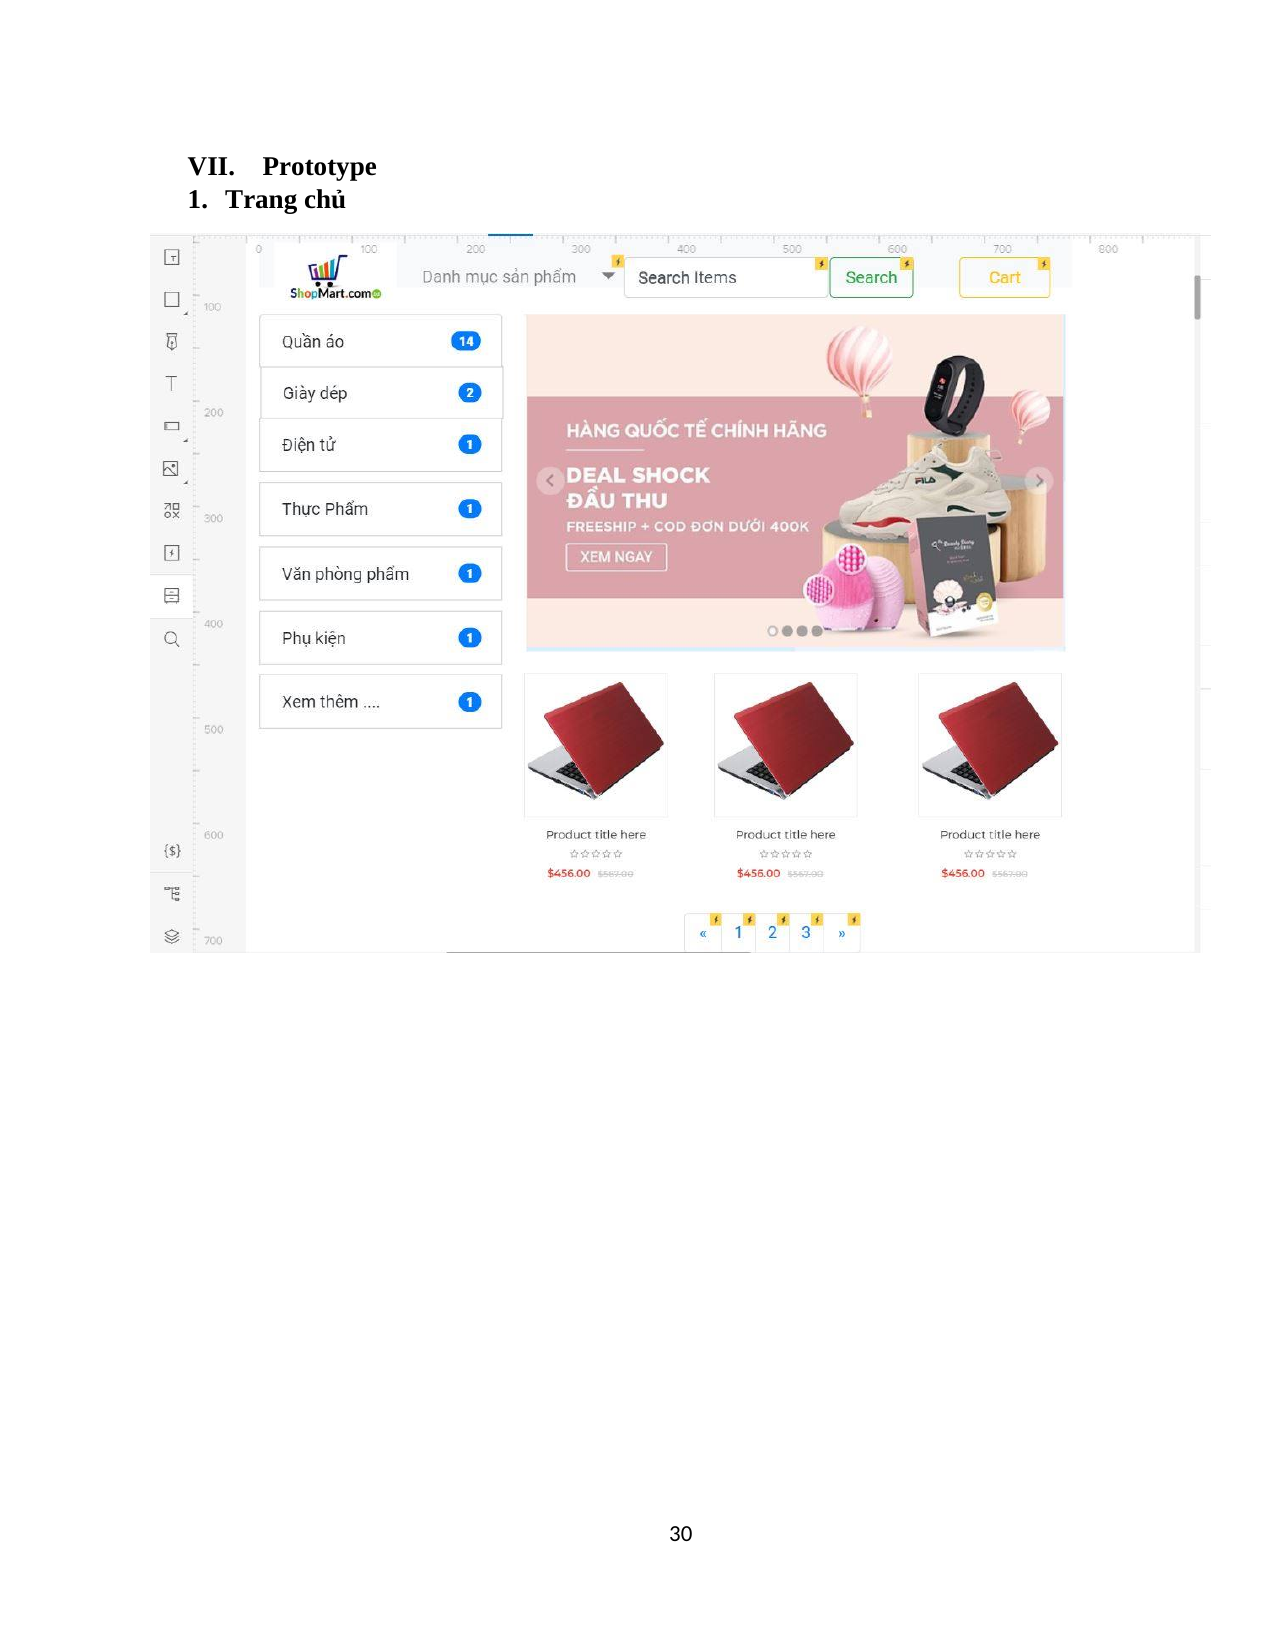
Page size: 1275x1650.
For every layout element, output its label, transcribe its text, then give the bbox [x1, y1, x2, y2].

list Prototype [187, 150, 1211, 181]
list Trang chủ [187, 183, 1211, 215]
picture [150, 233, 1211, 953]
